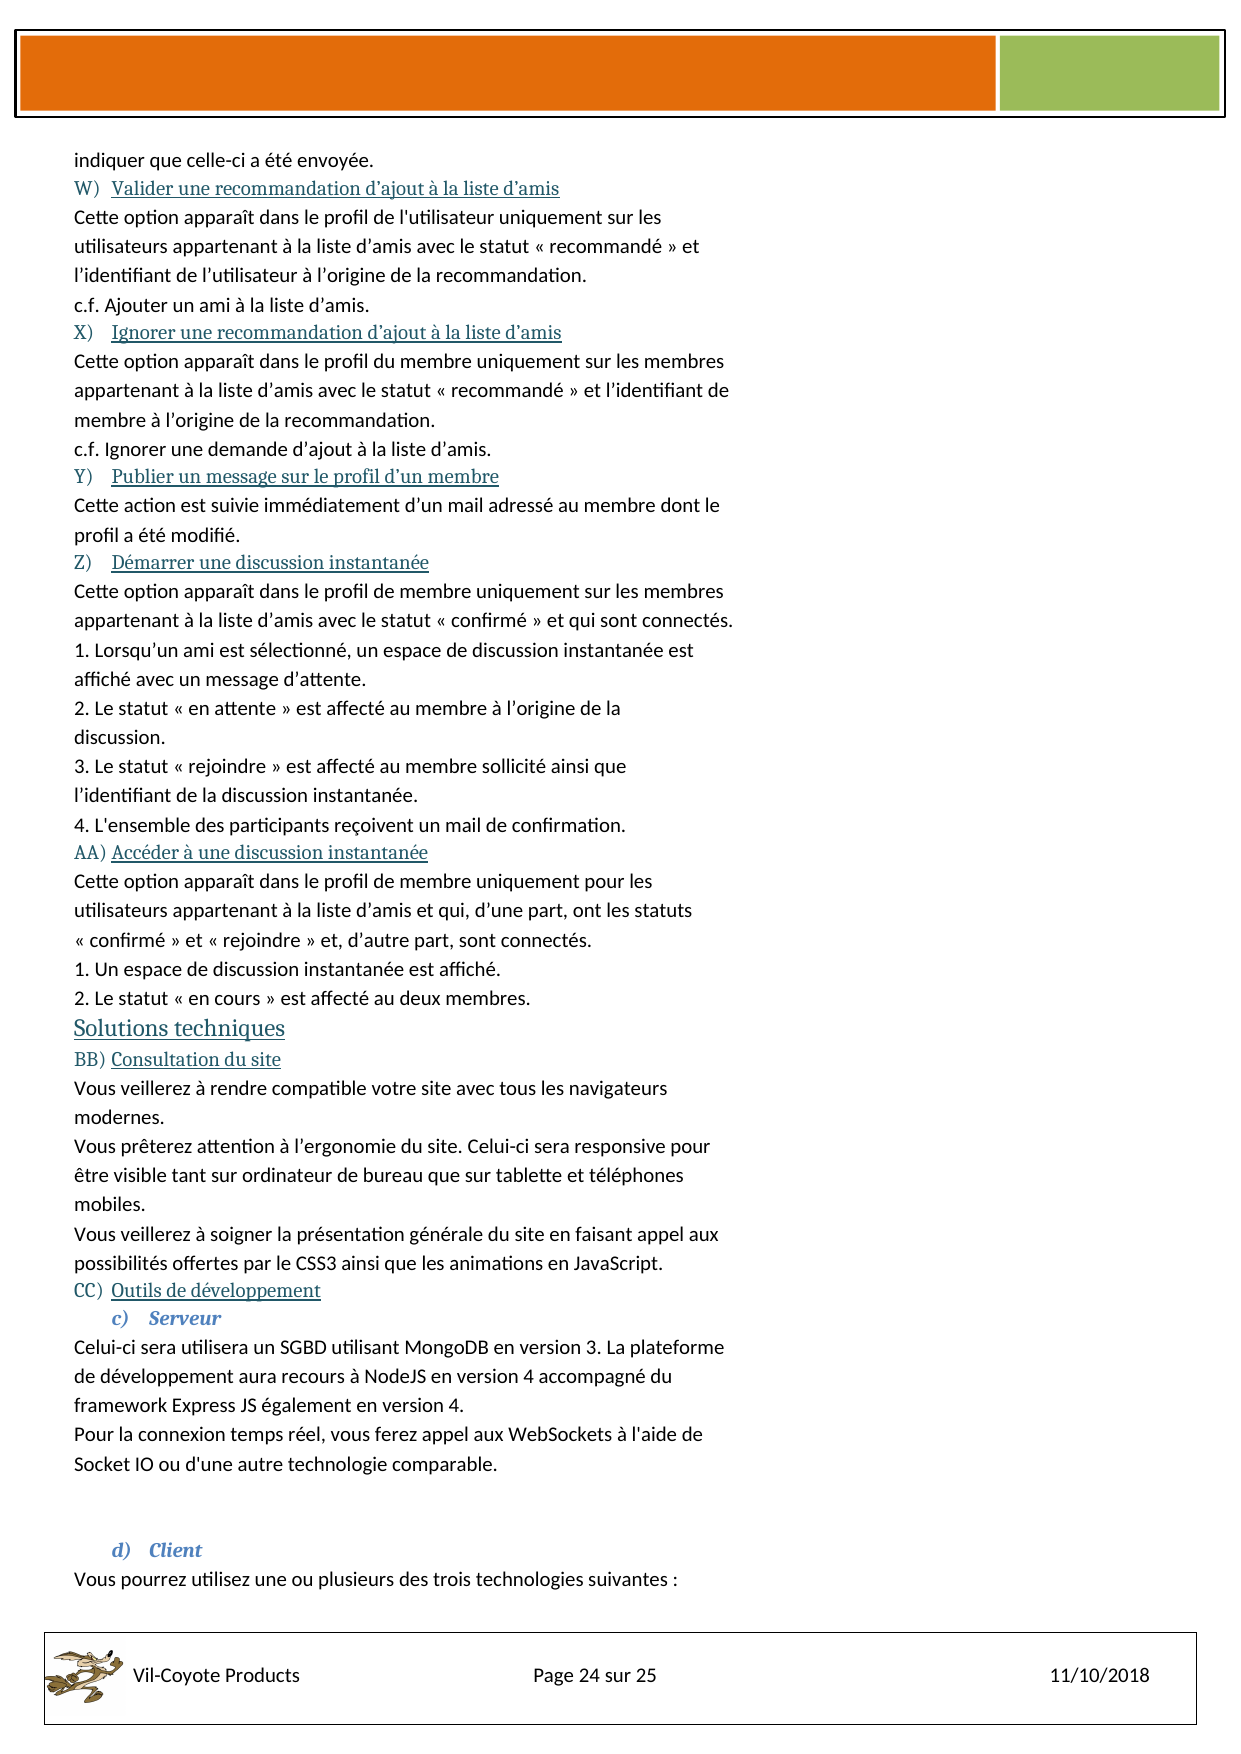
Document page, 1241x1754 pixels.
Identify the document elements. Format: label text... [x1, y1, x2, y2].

text membre à l’origine de la recommandation. [74, 407, 1167, 432]
text Cette action est suivie immédiatement d’un mail adressé au membre dont le [74, 493, 1167, 518]
text 1. Un espace de discussion instantanée est affiché. [74, 956, 1167, 981]
text être visible tant sur ordinateur de bureau que sur tablette et téléphones [74, 1162, 1167, 1188]
text Celui-ci sera utilisera un SGBD utilisant MongoDB en version 3. La plateforme [74, 1334, 1167, 1359]
text Cette option apparaît dans le profil de l'utilisateur uniquement sur les [74, 204, 1167, 230]
text 2. Le statut « en attente » est affecté au membre à l’origine de la [74, 695, 1167, 721]
text Cette option apparaît dans le profil de membre uniquement sur les membres [74, 578, 1167, 604]
text 1. Lorsqu’un ami est sélectionné, un espace de discussion instantanée est [74, 637, 1167, 662]
subtitle Valider une recommandation d’ajout à la liste d’amis [74, 177, 1167, 201]
text framework Express JS également en version 4. [74, 1392, 1167, 1418]
text Vous pourrez utilisez une ou plusieurs des trois technologies suivantes : [74, 1566, 1167, 1591]
text Cette option apparaît dans le profil de membre uniquement pour les [74, 868, 1167, 894]
text c.f. Ignorer une demande d’ajout à la liste d’amis. [74, 436, 1167, 461]
subtitle Accéder à une discussion instantanée [74, 841, 1167, 865]
text 3. Le statut « rejoindre » est affecté au membre sollicité ainsi que [74, 753, 1167, 779]
text utilisateurs appartenant à la liste d’amis avec le statut « recommandé » et [74, 233, 1167, 259]
subtitle Ignorer une recommandation d’ajout à la liste d’amis [74, 321, 1167, 345]
text possibilités offertes par le CSS3 ainsi que les animations en JavaScript. [74, 1250, 1167, 1275]
text 2. Le statut « en cours » est affecté au deux membres. [74, 985, 1167, 1011]
subtitle Client [111, 1538, 1167, 1562]
text Socket IO ou d'une autre technologie comparable. [74, 1451, 1167, 1476]
text appartenant à la liste d’amis avec le statut « recommandé » et l’identifiant de [74, 378, 1167, 403]
picture [45, 1636, 126, 1716]
text Vous prêterez attention à l’ergonomie du site. Celui-ci sera responsive pour [74, 1133, 1167, 1159]
text Cette option apparaît dans le profil du membre uniquement sur les membres [74, 348, 1167, 374]
text utilisateurs appartenant à la liste d’amis et qui, d’une part, ont les statuts [74, 898, 1167, 923]
text de développement aura recours à NodeJS en version 4 accompagné du [74, 1363, 1167, 1389]
text 4. L'ensemble des participants reçoivent un mail de confirmation. [74, 812, 1167, 837]
subtitle Outils de développement [74, 1279, 1167, 1303]
text Vous veillerez à soigner la présentation générale du site en faisant appel aux [74, 1221, 1167, 1246]
text l’identifiant de la discussion instantanée. [74, 783, 1167, 808]
text discussion. [74, 724, 1167, 750]
text profil a été modifié. [74, 522, 1167, 547]
text l’identifiant de l’utilisateur à l’origine de la recommandation. [74, 263, 1167, 288]
text modernes. [74, 1104, 1167, 1129]
text « confirmé » et « rejoindre » et, d’autre part, sont connectés. [74, 927, 1167, 952]
text indiquer que celle-ci a été envoyée. [74, 148, 1167, 173]
subtitle Solutions techniques [74, 1014, 1167, 1043]
text affiché avec un message d’attente. [74, 666, 1167, 691]
text appartenant à la liste d’amis avec le statut « confirmé » et qui sont connectés. [74, 608, 1167, 633]
text mobiles. [74, 1192, 1167, 1217]
subtitle Démarrer une discussion instantanée [74, 551, 1167, 575]
subtitle Serveur [111, 1307, 1167, 1331]
text Pour la connexion temps réel, vous ferez appel aux WebSockets à l'aide de [74, 1422, 1167, 1447]
text Vous veillerez à rendre compatible votre site avec tous les navigateurs [74, 1075, 1167, 1100]
subtitle Consultation du site [74, 1047, 1167, 1071]
subtitle Publier un message sur le profil d’un membre [74, 465, 1167, 489]
text c.f. Ajouter un ami à la liste d’amis. [74, 292, 1167, 317]
